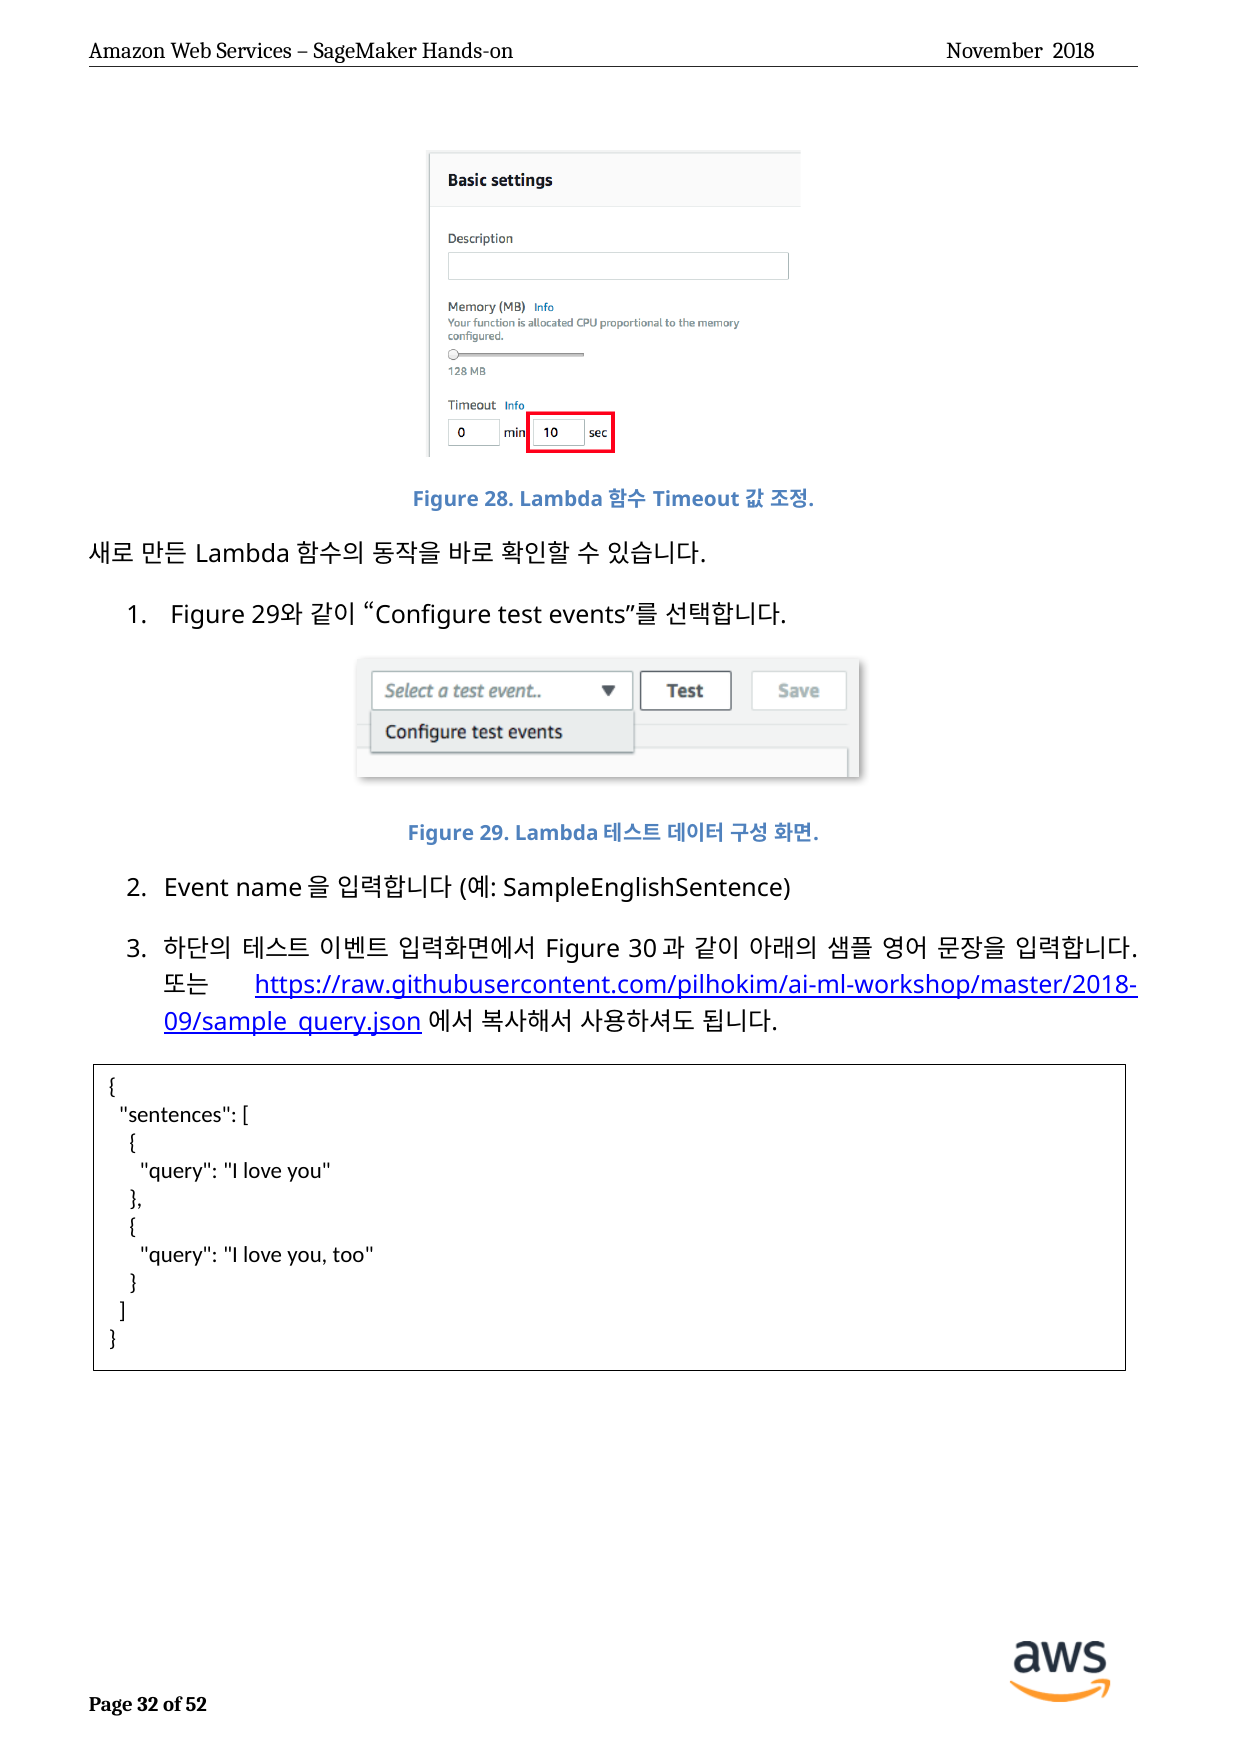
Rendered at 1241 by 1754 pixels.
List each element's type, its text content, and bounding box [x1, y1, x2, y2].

picture [999, 1630, 1119, 1712]
text 새로 만든 Lambda 함수의 동작을 바로 확인할 수 있습니다. [89, 533, 1138, 569]
picture [425, 150, 801, 457]
list Event name을 입력합니다 (예: SampleEnglishSentence) [126, 867, 1138, 904]
text Figure 28. Lambda 함수 Timeout 값 조정. [89, 482, 1138, 512]
text Figure 29. Lambda 테스트 데이터 구성 화면. [89, 816, 1138, 847]
list 하단의 테스트 이벤트 입력화면에서 Figure 30과 같이 아래의 샘플 영어 문장을 입력합니다. 또는 https://raw.githubusercontent.com/pilhokim/ai-ml-workshop/master/2018-09/sample_query.json 에서 복사해서 사용하셔도 됩니다. [126, 929, 1138, 1037]
list Figure 29와 같이 “Configure test events”를 선택합니다. [126, 594, 1138, 631]
picture [357, 659, 859, 777]
